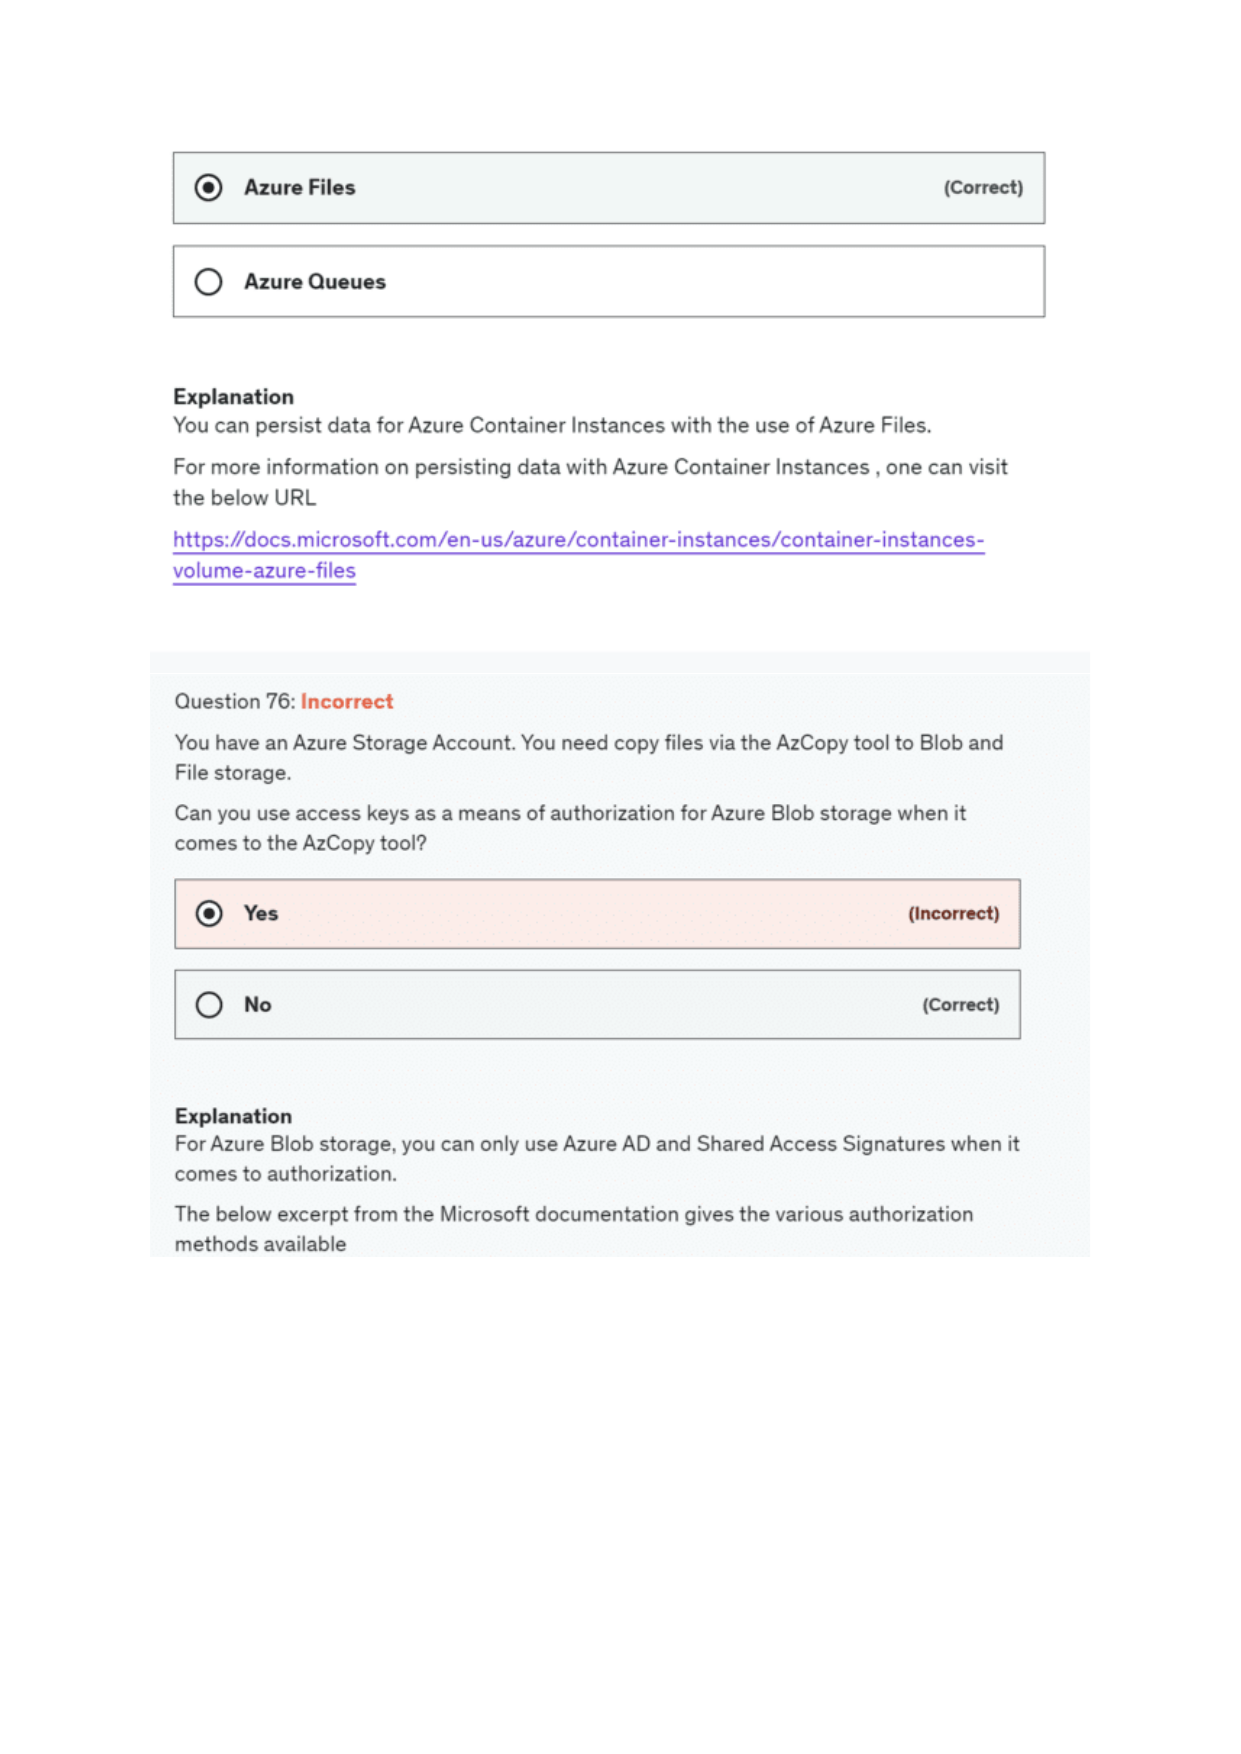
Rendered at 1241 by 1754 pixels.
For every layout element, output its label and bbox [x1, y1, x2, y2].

picture [150, 674, 1091, 1257]
picture [150, 150, 1091, 673]
